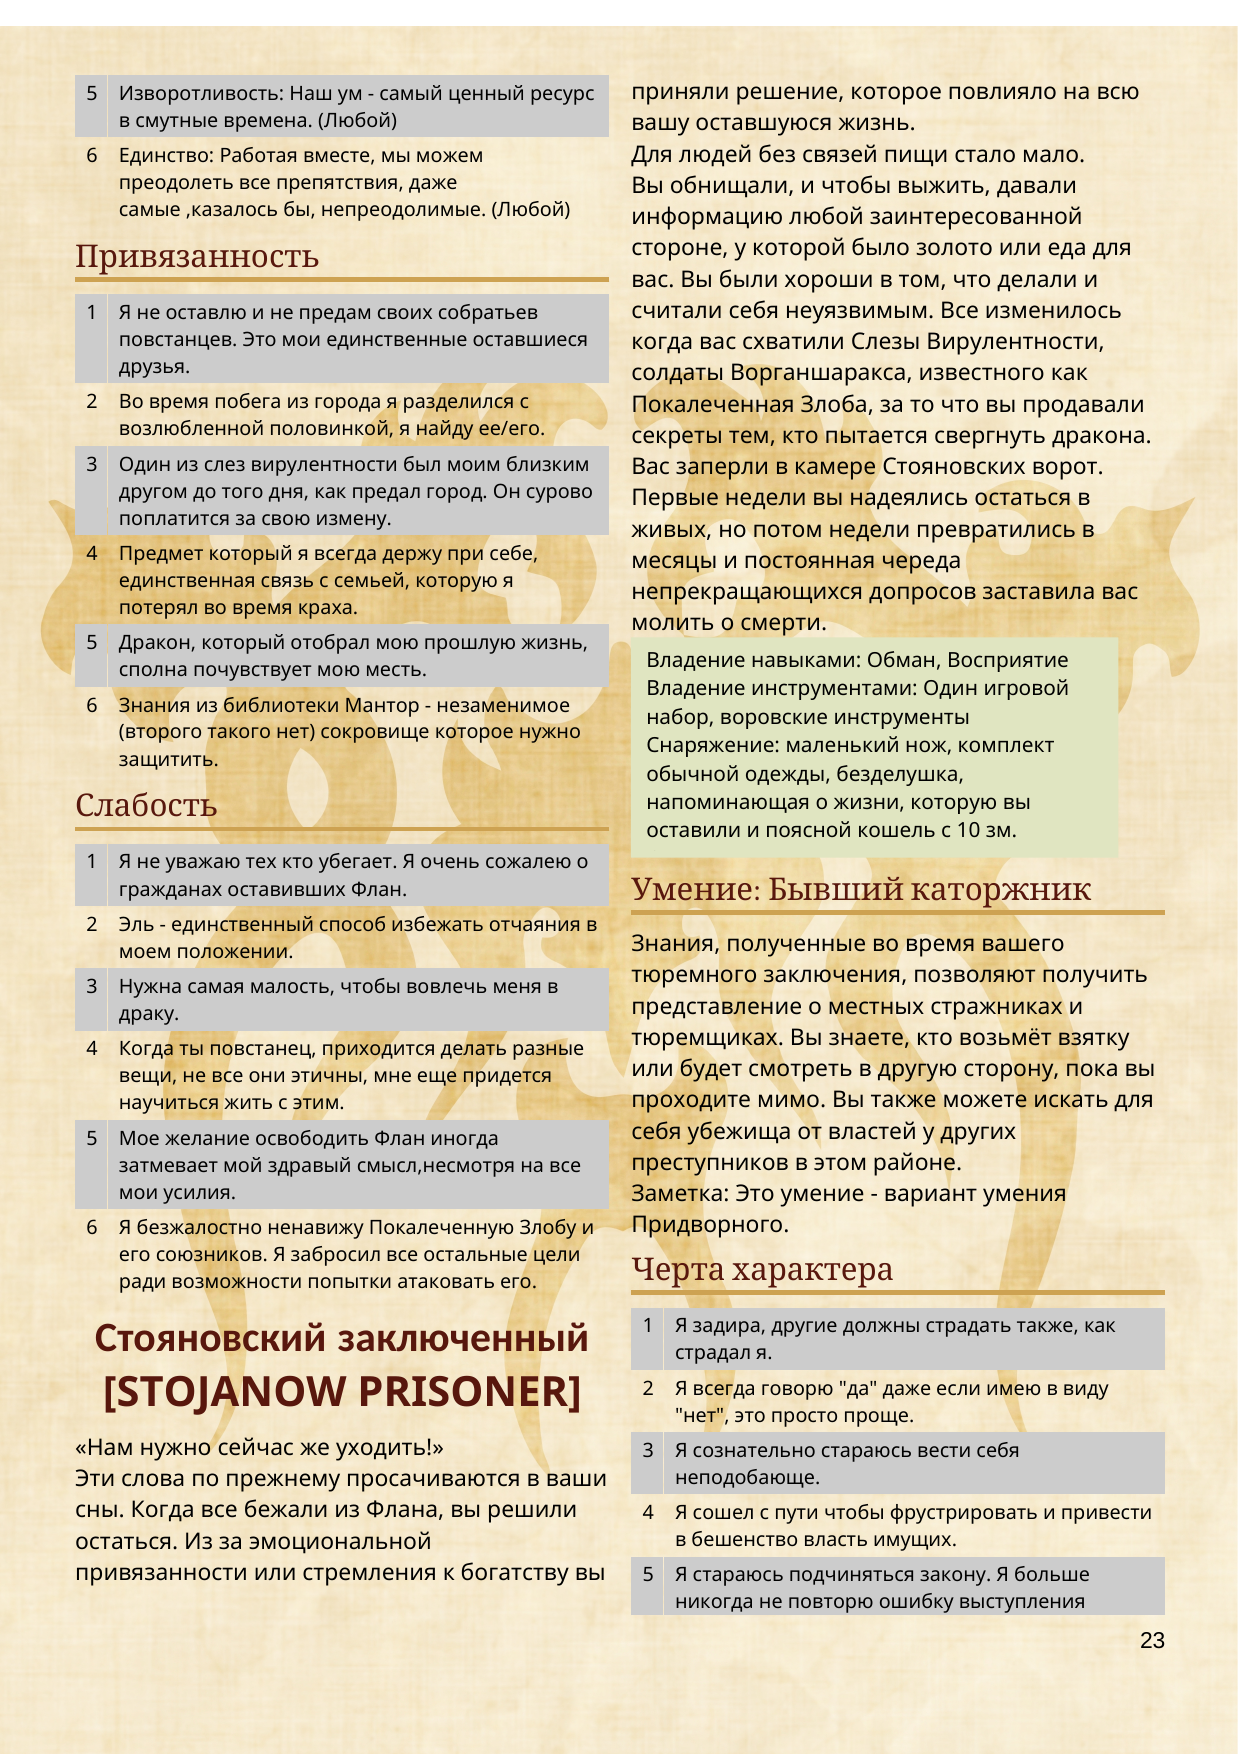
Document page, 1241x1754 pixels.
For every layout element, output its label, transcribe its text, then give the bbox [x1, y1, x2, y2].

subtitle Стояновский заключенный [STOJANOW PRISONER] [75, 1311, 609, 1418]
text Эти слова по прежнему просачиваются в ваши сны. Когда все бежали из Флана, вы решили остаться. Из за эмоциональной привязанности или стремления к богатству вы приняли решение, которое повлияло на всю вашу оставшуюся жизнь. [75, 1462, 609, 1587]
table_cell 3 [75, 968, 107, 1031]
picture [0, 26, 1238, 1754]
table_cell Один из слез вирулентности был моим близким другом до того дня, как предал город. Он сурово поплатится за свою измену. [108, 446, 609, 535]
text Для людей без связей пищи стало мало. [631, 137, 1165, 169]
table_cell Я всегда говорю "да" даже если имею в виду "нет", это просто проще. [664, 1370, 1165, 1432]
table_cell 6 [75, 687, 107, 776]
table_cell 2 [75, 384, 107, 446]
table_cell Нужна самая малость, чтобы вовлечь меня в драку. [108, 968, 609, 1031]
table_cell 6 [75, 137, 107, 227]
table_cell 3 [631, 1432, 663, 1494]
table_cell 5 [631, 1557, 663, 1615]
table_cell Я сошел с пути чтобы фрустрировать и привести в бешенство власть имущих. [664, 1494, 1165, 1557]
table_cell 2 [75, 906, 107, 968]
table_cell 3 [75, 446, 107, 535]
table_header 1 [75, 294, 107, 383]
table_cell Я сознательно стараюсь вести себя неподобающе. [664, 1432, 1165, 1494]
table_cell Мое желание освободить Флан иногда затмевает мой здравый смысл,несмотря на все мои усилия. [108, 1120, 609, 1209]
table_header 1 [631, 1308, 663, 1370]
table_cell Дракон, который отобрал мою прошлую жизнь, сполна почувствует мою месть. [108, 624, 609, 687]
text Знания, полученные во время вашего тюремного заключения, позволяют получить представление о местных стражниках и тюремщиках. Вы знаете, кто возьмёт взятку или будет смотреть в другую сторону, пока вы проходите мимо. Вы также можете искать для себя убежища от властей у других преступников в этом районе. [631, 927, 1165, 1177]
table_cell 5 [75, 1120, 107, 1209]
subtitle Черта характера [631, 1252, 1165, 1290]
table_cell 4 [631, 1494, 663, 1557]
table_cell 2 [631, 1370, 663, 1432]
table_cell 5 [75, 624, 107, 687]
table_cell 4 [75, 535, 107, 624]
table_header Я не уважаю тех кто убегает. Я очень сожалею о гражданах оставивших Флан. [108, 844, 609, 906]
table_cell Изворотливость: Наш ум - самый ценный ресурс в смутные времена. (Любой) [108, 75, 609, 137]
table_cell 6 [75, 1209, 107, 1298]
subtitle Умение: Бывший каторжник [631, 872, 1165, 910]
text Заметка: Это умение - вариант умения Придворного. [631, 1177, 1165, 1240]
text «Нам нужно сейчас же уходить!» [75, 1431, 609, 1462]
table_cell Когда ты повстанец, приходится делать разные вещи, не все они этичны, мне еще придется научиться жить с этим. [108, 1031, 609, 1120]
table_cell Я стараюсь подчиняться закону. Я больше никогда не повторю ошибку выступления против властей. [664, 1557, 1165, 1615]
table_cell 5 [75, 75, 107, 137]
text Эти слова по прежнему просачиваются в ваши сны. Когда все бежали из Флана, вы решили остаться. Из за эмоциональной привязанности или стремления к богатству вы приняли решение, которое повлияло на всю вашу оставшуюся жизнь. [631, 75, 1165, 137]
table_header 1 [75, 844, 107, 906]
table_cell Во время побега из города я разделился с возлюбленной половинкой, я найду ее/его. [108, 384, 609, 446]
text Вы обнищали, и чтобы выжить, давали информацию любой заинтересованной стороне, у которой было золото или еда для вас. Вы были хороши в том, что делали и считали себя неуязвимым. Все изменилось когда вас схватили Слезы Вирулентности, солдаты Ворганшаракса, известного как Покалеченная Злоба, за то что вы продавали секреты тем, кто пытается свергнуть дракона. Вас заперли в камере Стояновских ворот. Первые недели вы надеялись остаться в живых, но потом недели превратились в месяцы и постоянная череда непрекращающихся допросов заставила вас молить о смерти. [631, 169, 1165, 637]
table_header Я задира, другие должны страдать также, как страдал я. [664, 1308, 1165, 1370]
table_header Я не оставлю и не предам своих собратьев повстанцев. Это мои единственные оставшиеся друзья. [108, 294, 609, 383]
table_cell Предмет который я всегда держу при себе, единственная связь с семьей, которую я потерял во время краха. [108, 535, 609, 624]
subtitle Слабость [75, 788, 609, 827]
table_cell Эль - единственный способ избежать отчаяния в моем положении. [108, 906, 609, 968]
table_cell Знания из библиотеки Мантор - незаменимое (второго такого нет) сокровище которое нужно защитить. [108, 687, 609, 776]
table_cell Я безжалостно ненавижу Покалеченную Злобу и его союзников. Я забросил все остальные цели ради возможности попытки атаковать его. [108, 1209, 609, 1298]
table_cell 4 [75, 1031, 107, 1120]
subtitle Привязанность [75, 239, 609, 277]
table_cell Единство: Работая вместе, мы можем преодолеть все препятствия, даже самые ,казалось бы, непреодолимые. (Любой) [108, 137, 609, 227]
